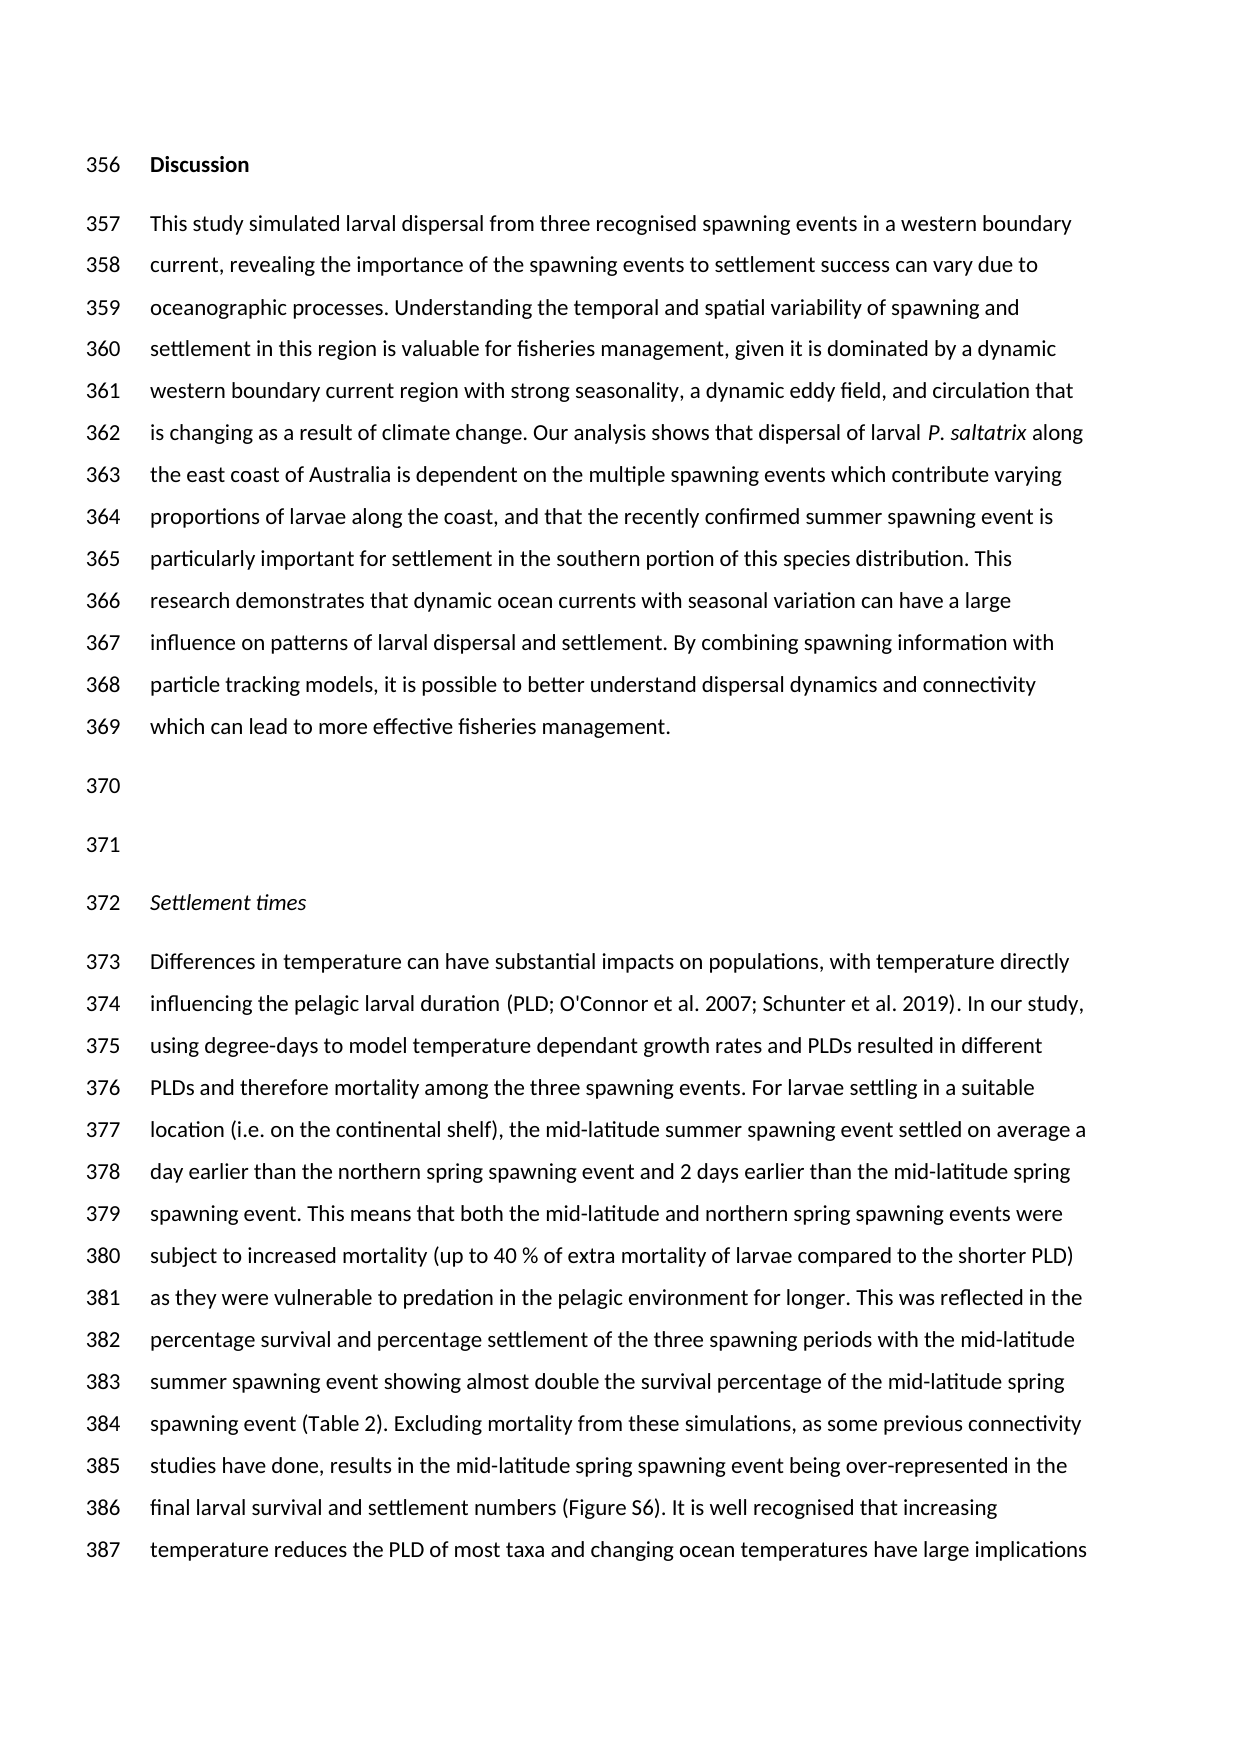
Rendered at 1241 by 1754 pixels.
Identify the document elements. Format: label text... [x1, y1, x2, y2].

text This study simulated larval dispersal from three recognised spawning events in a western boundary current, revealing the importance of the spawning events to settlement success can vary due to oceanographic processes. Understanding the temporal and spatial variability of spawning and settlement in this region is valuable for fisheries management, given it is dominated by a dynamic western boundary current region with strong seasonality, a dynamic eddy field, and circulation that is changing as a result of climate change. Our analysis shows that dispersal of larval P. saltatrix along the east coast of Australia is dependent on the multiple spawning events which contribute varying proportions of larvae along the coast, and that the recently confirmed summer spawning event is particularly important for settlement in the southern portion of this species distribution. This research demonstrates that dynamic ocean currents with seasonal variation can have a large influence on patterns of larval dispersal and settlement. By combining spawning information with particle tracking models, it is possible to better understand dispersal dynamics and connectivity which can lead to more effective fisheries management. [150, 209, 1090, 740]
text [150, 947, 1090, 1563]
text Settlement times [150, 888, 1090, 916]
text Discussion [150, 150, 1090, 178]
